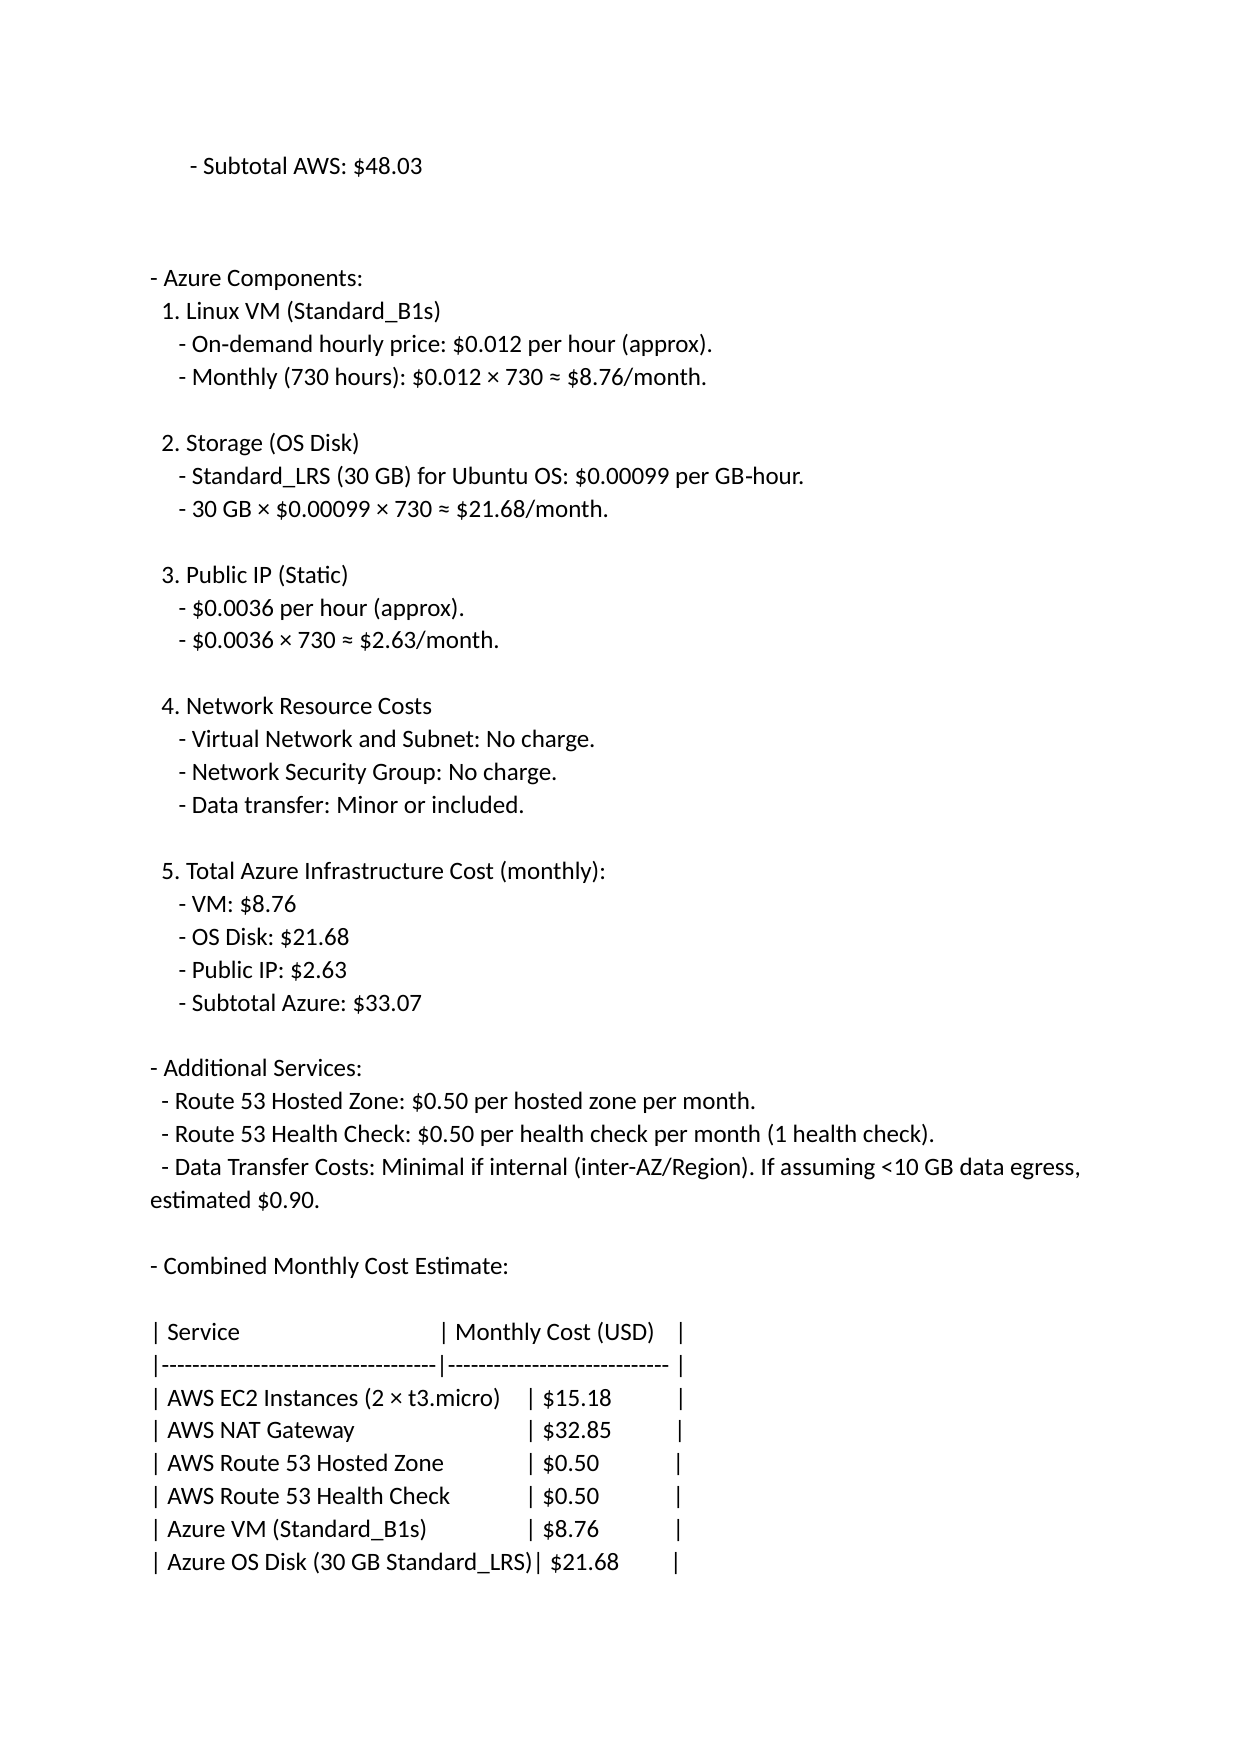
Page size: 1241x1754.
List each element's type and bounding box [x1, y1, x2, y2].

text [150, 229, 1090, 1577]
text [150, 150, 1090, 211]
